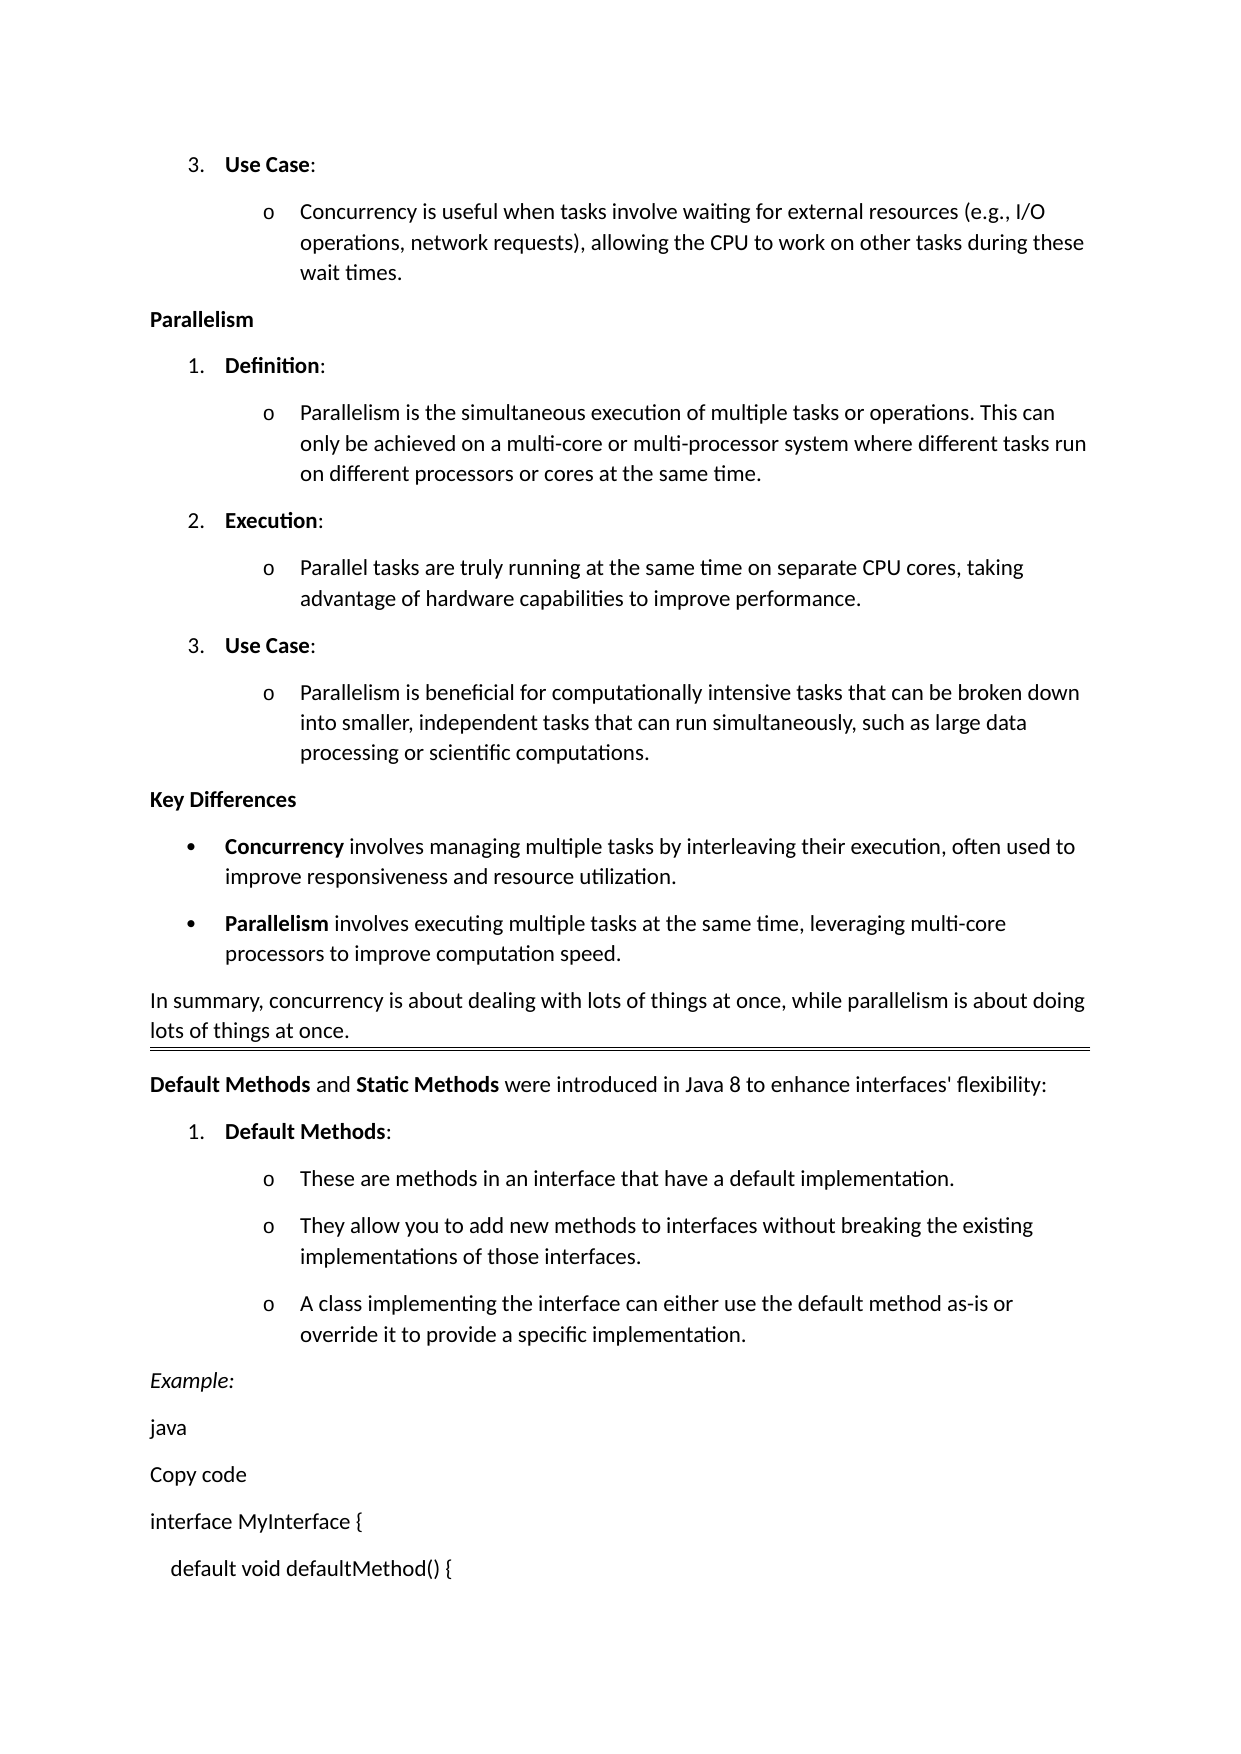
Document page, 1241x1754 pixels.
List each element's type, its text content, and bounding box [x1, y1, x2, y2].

list They allow you to add new methods to interfaces without breaking the existing implementations of those interfaces. [262, 1211, 1090, 1270]
text default void defaultMethod() { [150, 1554, 1090, 1582]
text Default Methods and Static Methods were introduced in Java 8 to enhance interfaces' flexibility: [150, 1070, 1090, 1098]
list Use Case: [187, 631, 1090, 659]
text In summary, concurrency is about dealing with lots of things at once, while parallelism is about doing lots of things at once. [150, 986, 1090, 1047]
list Execution: [187, 506, 1090, 534]
list Parallelism is the simultaneous execution of multiple tasks or operations. This can only be achieved on a multi-core or multi-processor system where different tasks run on different processors or cores at the same time. [262, 398, 1090, 487]
text Parallelism [150, 305, 1090, 333]
list Use Case: [187, 150, 1090, 178]
list Parallel tasks are truly running at the same time on separate CPU cores, taking advantage of hardware capabilities to improve performance. [262, 553, 1090, 612]
list Default Methods: [187, 1117, 1090, 1145]
list Concurrency involves managing multiple tasks by interleaving their execution, often used to improve responsiveness and resource utilization. [187, 832, 1090, 891]
list These are methods in an interface that have a default implementation. [262, 1164, 1090, 1193]
list A class implementing the interface can either use the default method as-is or override it to provide a specific implementation. [262, 1289, 1090, 1348]
text Example: [150, 1367, 1090, 1395]
list Parallelism is beneficial for computationally intensive tasks that can be broken down into smaller, independent tasks that can run simultaneously, such as large data processing or scientific computations. [262, 678, 1090, 767]
text java [150, 1413, 1090, 1442]
list Concurrency is useful when tasks involve waiting for external resources (e.g., I/O operations, network requests), allowing the CPU to work on other tasks during these wait times. [262, 197, 1090, 286]
text Copy code [150, 1460, 1090, 1488]
text Key Differences [150, 785, 1090, 813]
list Definition: [187, 352, 1090, 379]
text interface MyInterface { [150, 1507, 1090, 1535]
list Parallelism involves executing multiple tasks at the same time, leveraging multi-core processors to improve computation speed. [187, 909, 1090, 968]
